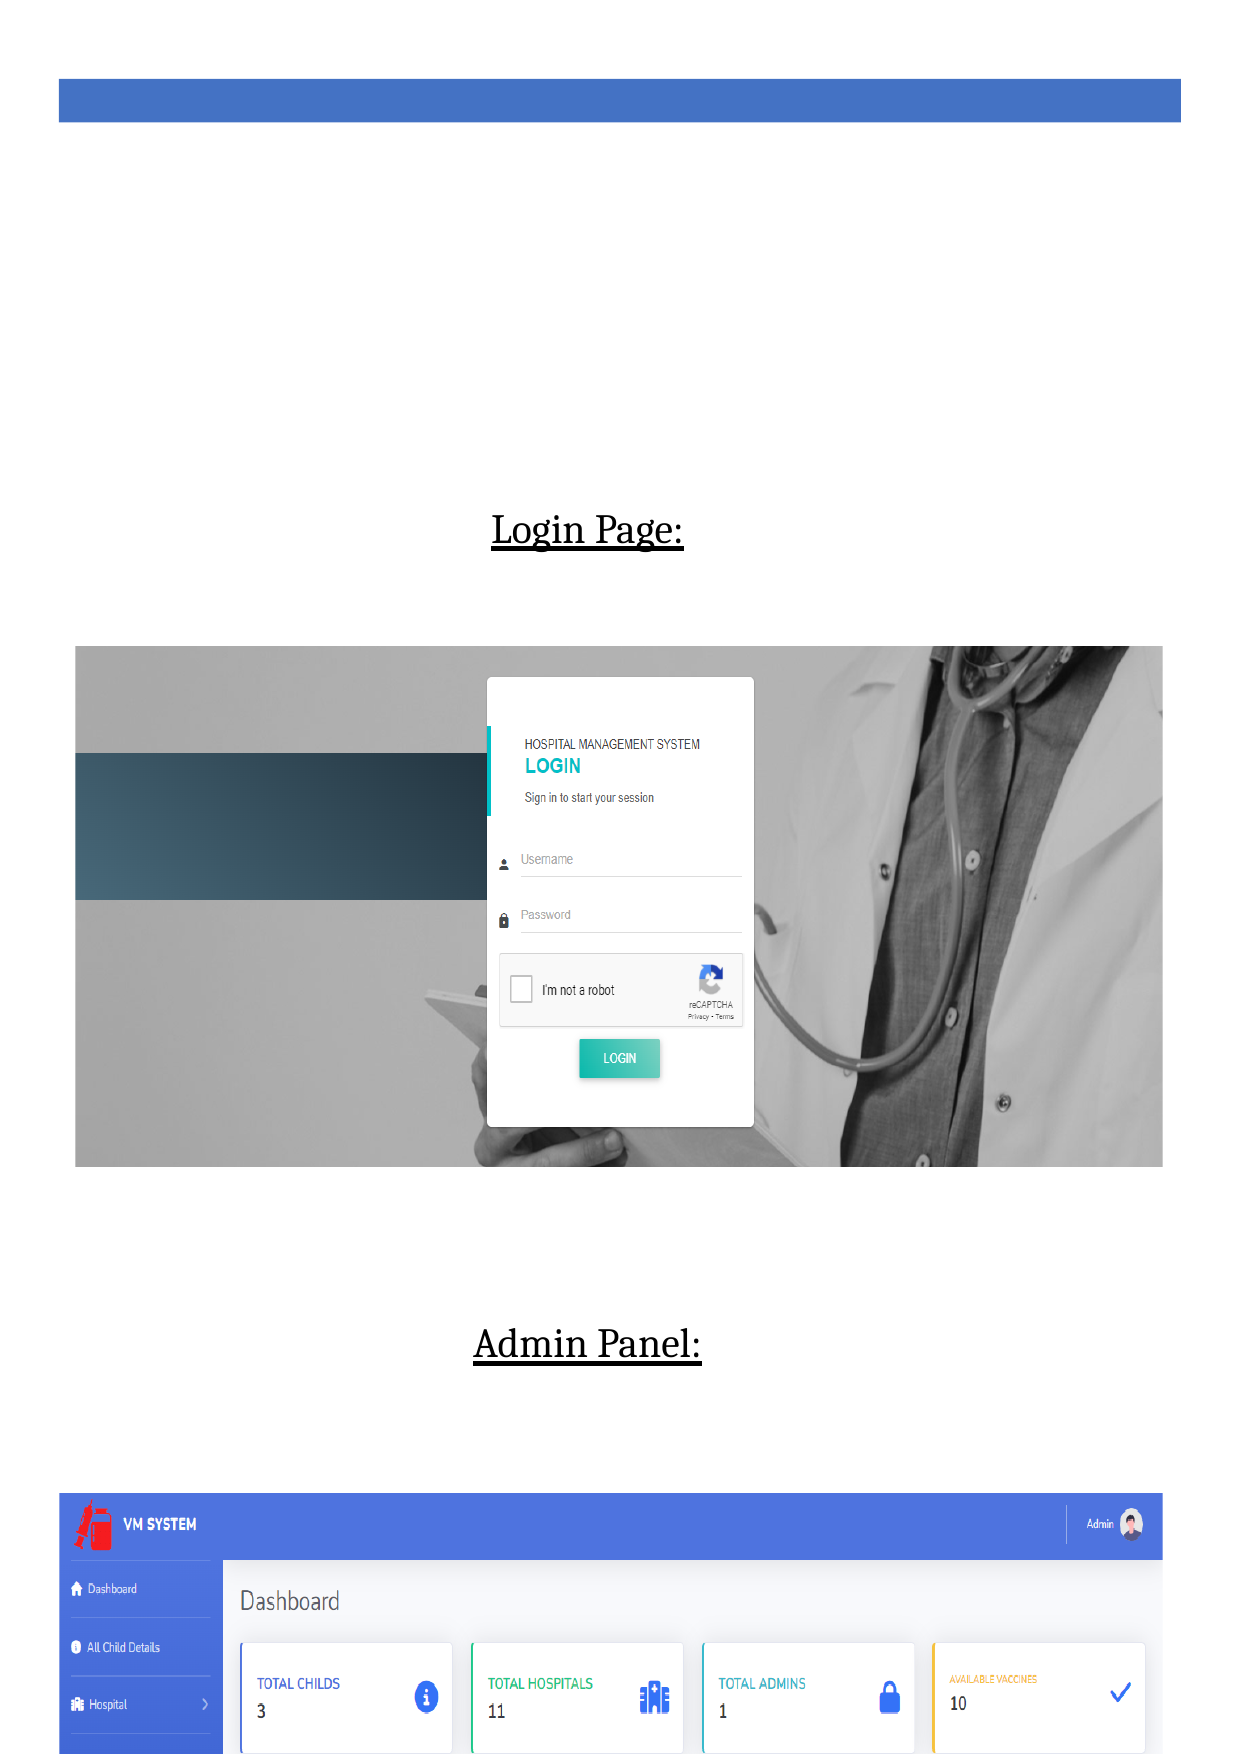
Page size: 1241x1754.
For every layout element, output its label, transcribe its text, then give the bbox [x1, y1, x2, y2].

picture [75, 646, 1163, 1167]
text Login Page: [59, 506, 1116, 554]
picture [59, 1493, 1163, 1754]
text Admin Panel: [59, 1320, 1116, 1368]
